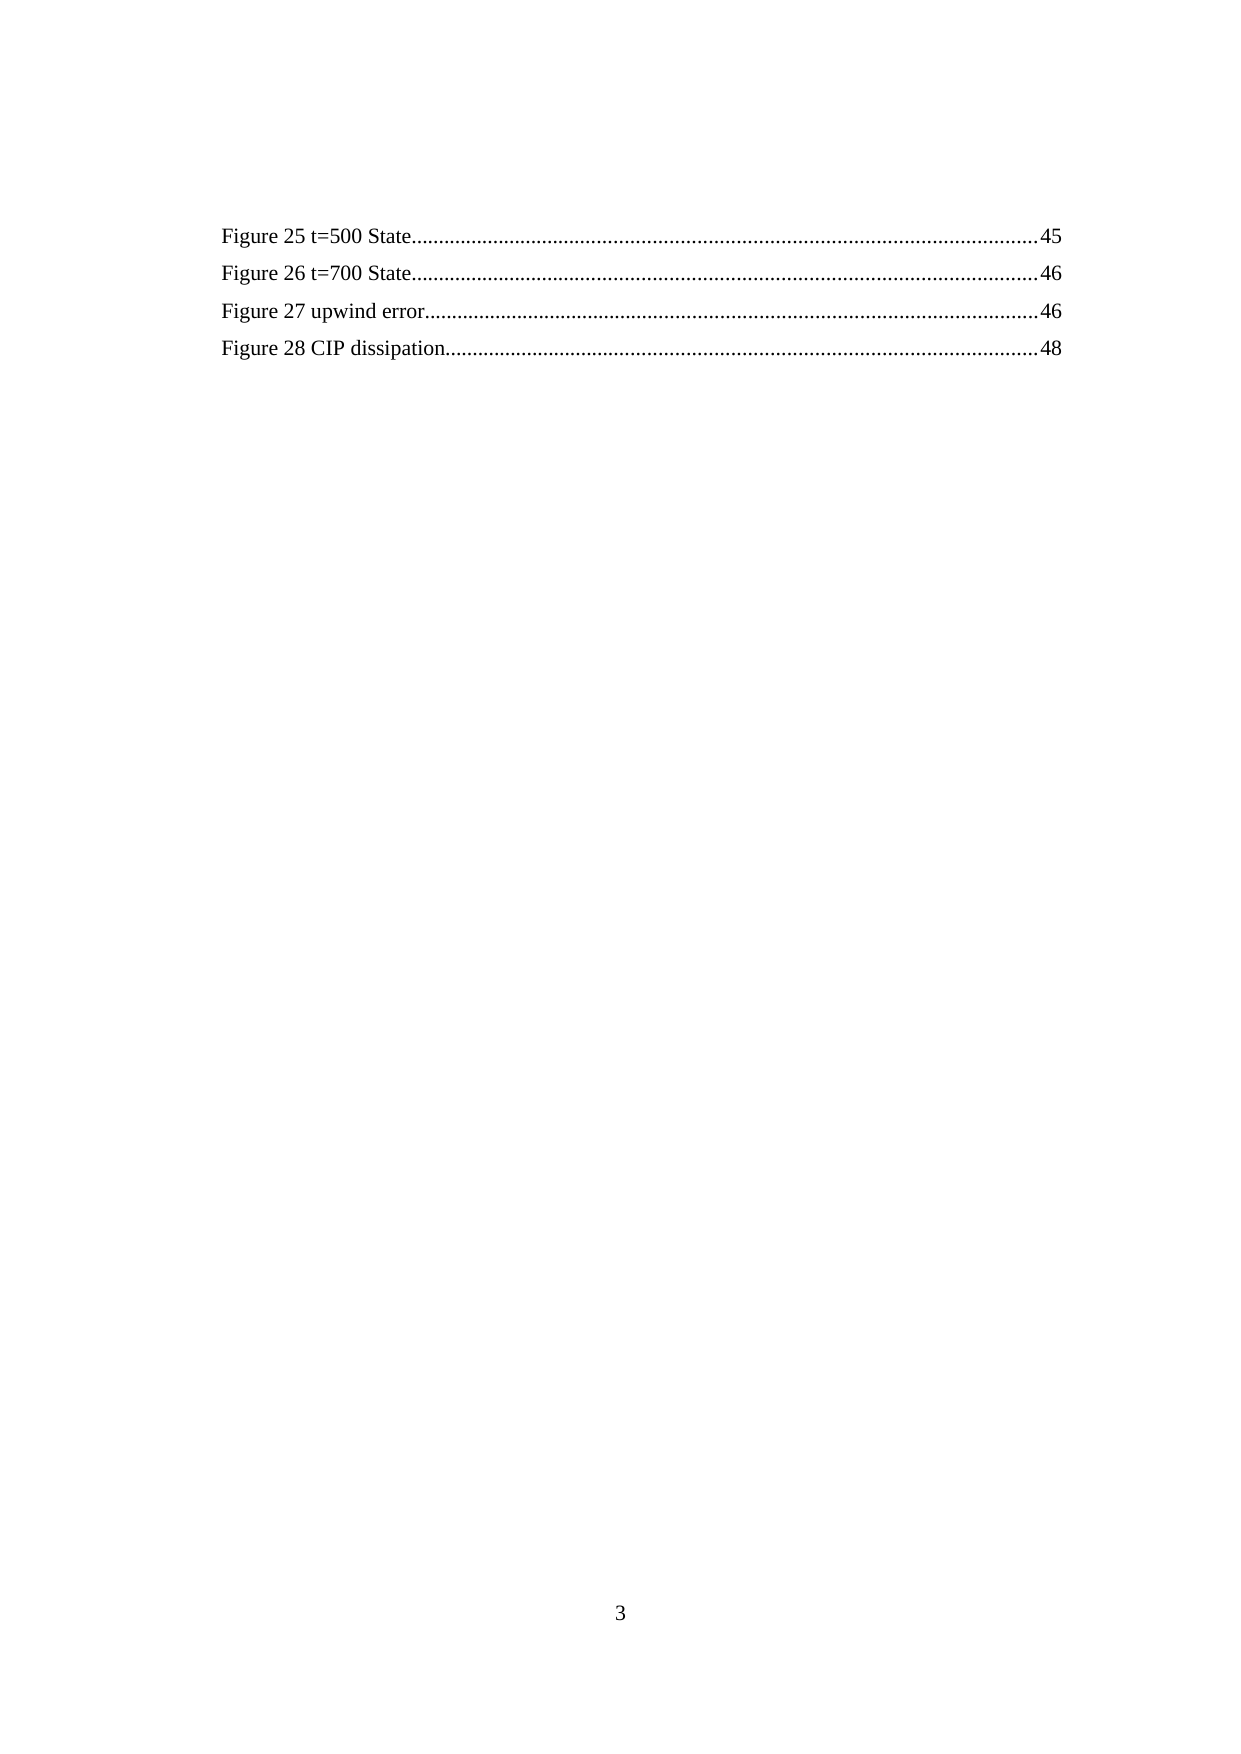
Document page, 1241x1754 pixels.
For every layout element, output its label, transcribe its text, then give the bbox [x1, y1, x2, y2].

text Figure 25 t=500 State 45 [221, 217, 1063, 254]
text Figure 28 CIP dissipation 48 [221, 329, 1063, 367]
text Figure 27 upwind error 46 [221, 292, 1063, 329]
text Figure 26 t=700 State 46 [221, 254, 1063, 292]
